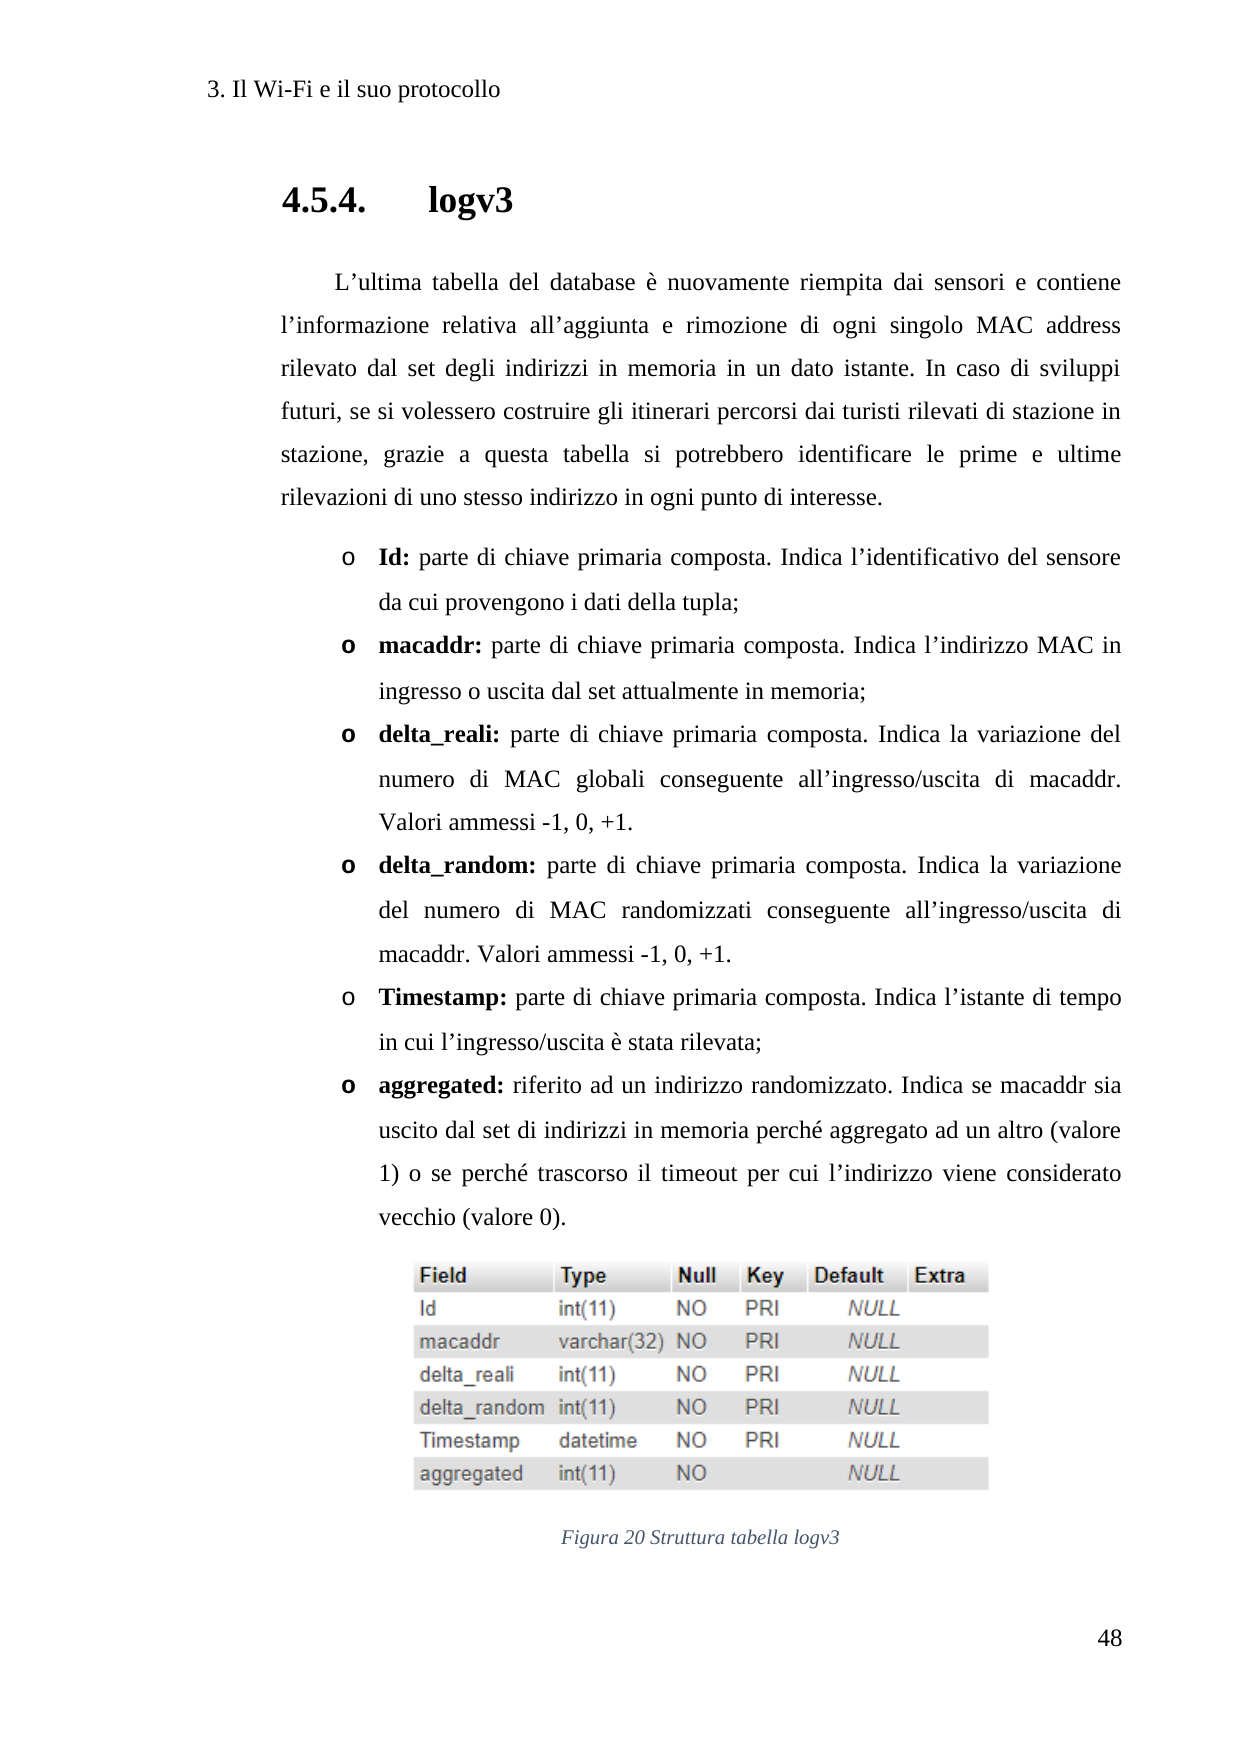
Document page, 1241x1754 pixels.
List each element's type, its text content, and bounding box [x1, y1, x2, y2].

list delta_reali: parte di chiave primaria composta. Indica la variazione del numero di MAC globali conseguente all’ingresso/uscita di macaddr. Valori ammessi -1, 0, +1. [341, 719, 1122, 836]
list aggregated: riferito ad un indirizzo randomizzato. Indica se macaddr sia uscito dal set di indirizzi in memoria perché aggregato ad un altro (valore 1) o se perché trascorso il timeout per cui l’indirizzo viene considerato vecchio (valore 0). [341, 1070, 1122, 1230]
list logv3 [282, 177, 1122, 220]
list macaddr: parte di chiave primaria composta. Indica l’indirizzo MAC in ingresso o uscita dal set attualmente in memoria; [341, 631, 1122, 704]
text L’ultima tabella del database è nuovamente riempita dai sensori e contiene l’informazione relativa all’aggiunta e rimozione di ogni singolo MAC address rilevato dal set degli indirizzi in memoria in un dato istante. In caso di sviluppi futuri, se si volessero costruire gli itinerari percorsi dai turisti rilevati di stazione in stazione, grazie a questa tabella si potrebbero identificare le prime e ultime rilevazioni di uno stesso indirizzo in ogni punto di interesse. [281, 267, 1122, 511]
list Timestamp: parte di chiave primaria composta. Indica l’istante di tempo in cui l’ingresso/uscita è stata rilevata; [341, 982, 1122, 1056]
list delta_random: parte di chiave primaria composta. Indica la variazione del numero di MAC randomizzati conseguente all’ingresso/uscita di macaddr. Valori ammessi -1, 0, +1. [341, 850, 1122, 967]
list Id: parte di chiave primaria composta. Indica l’identificativo del sensore da cui provengono i dati della tupla; [341, 542, 1122, 616]
picture [411, 1261, 992, 1495]
